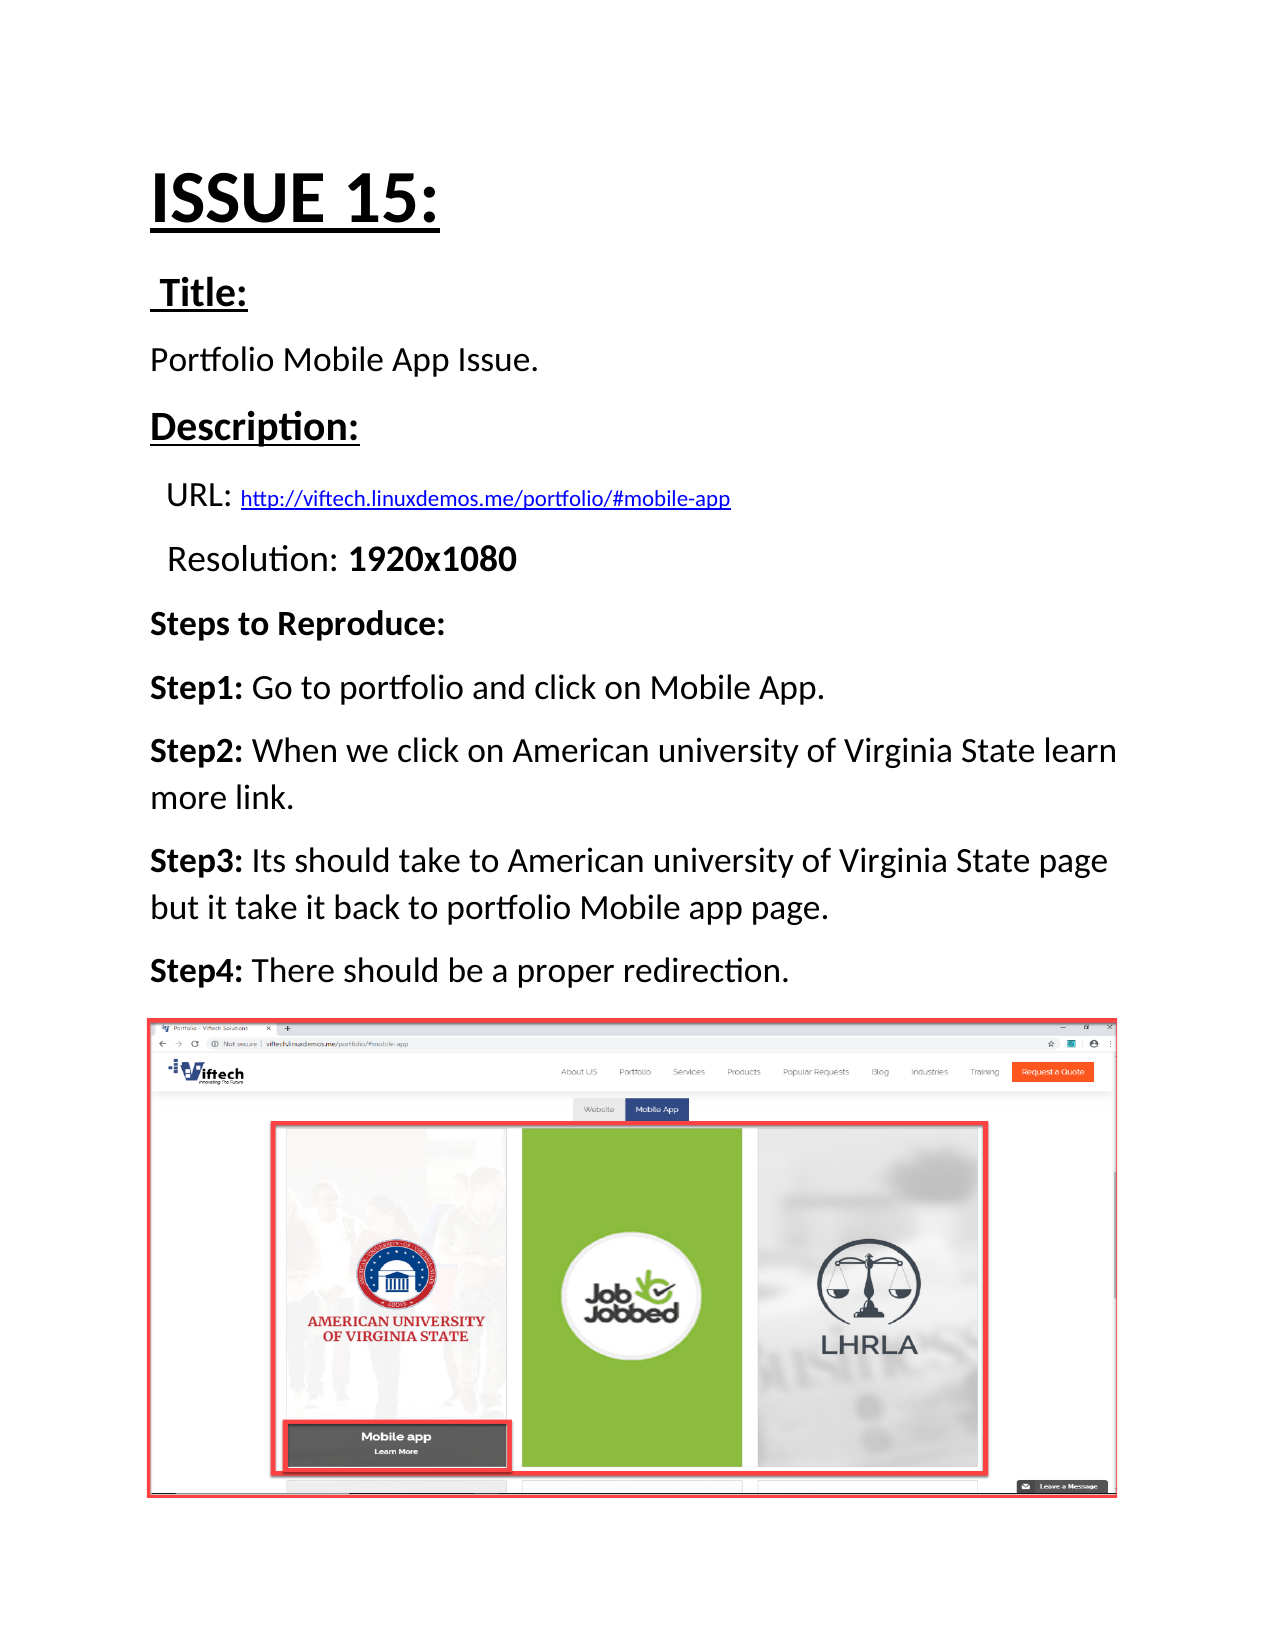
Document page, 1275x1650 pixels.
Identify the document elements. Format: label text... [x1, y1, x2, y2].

text Step1: Go to portfolio and click on Mobile App. [150, 665, 1125, 708]
text Step4: There should be a proper redirection. [150, 948, 1125, 991]
text Title: [150, 266, 1125, 316]
text Resolution: 1920x1080 [150, 535, 1125, 581]
text Step2: When we click on American university of Virginia State learn more link. [150, 728, 1125, 818]
text Portfolio Mobile App Issue. [150, 337, 1125, 380]
text ISSUE 15: [150, 150, 1125, 242]
text Step3: Its should take to American university of Virginia State page but it take it back to portfolio Mobile app page. [150, 838, 1125, 928]
picture [145, 1018, 1117, 1497]
text URL: http://viftech.linuxdemos.me/portfolio/#mobile-app [150, 472, 1125, 515]
text Description: [150, 400, 1125, 451]
text Steps to Reproduce: [150, 601, 1125, 645]
